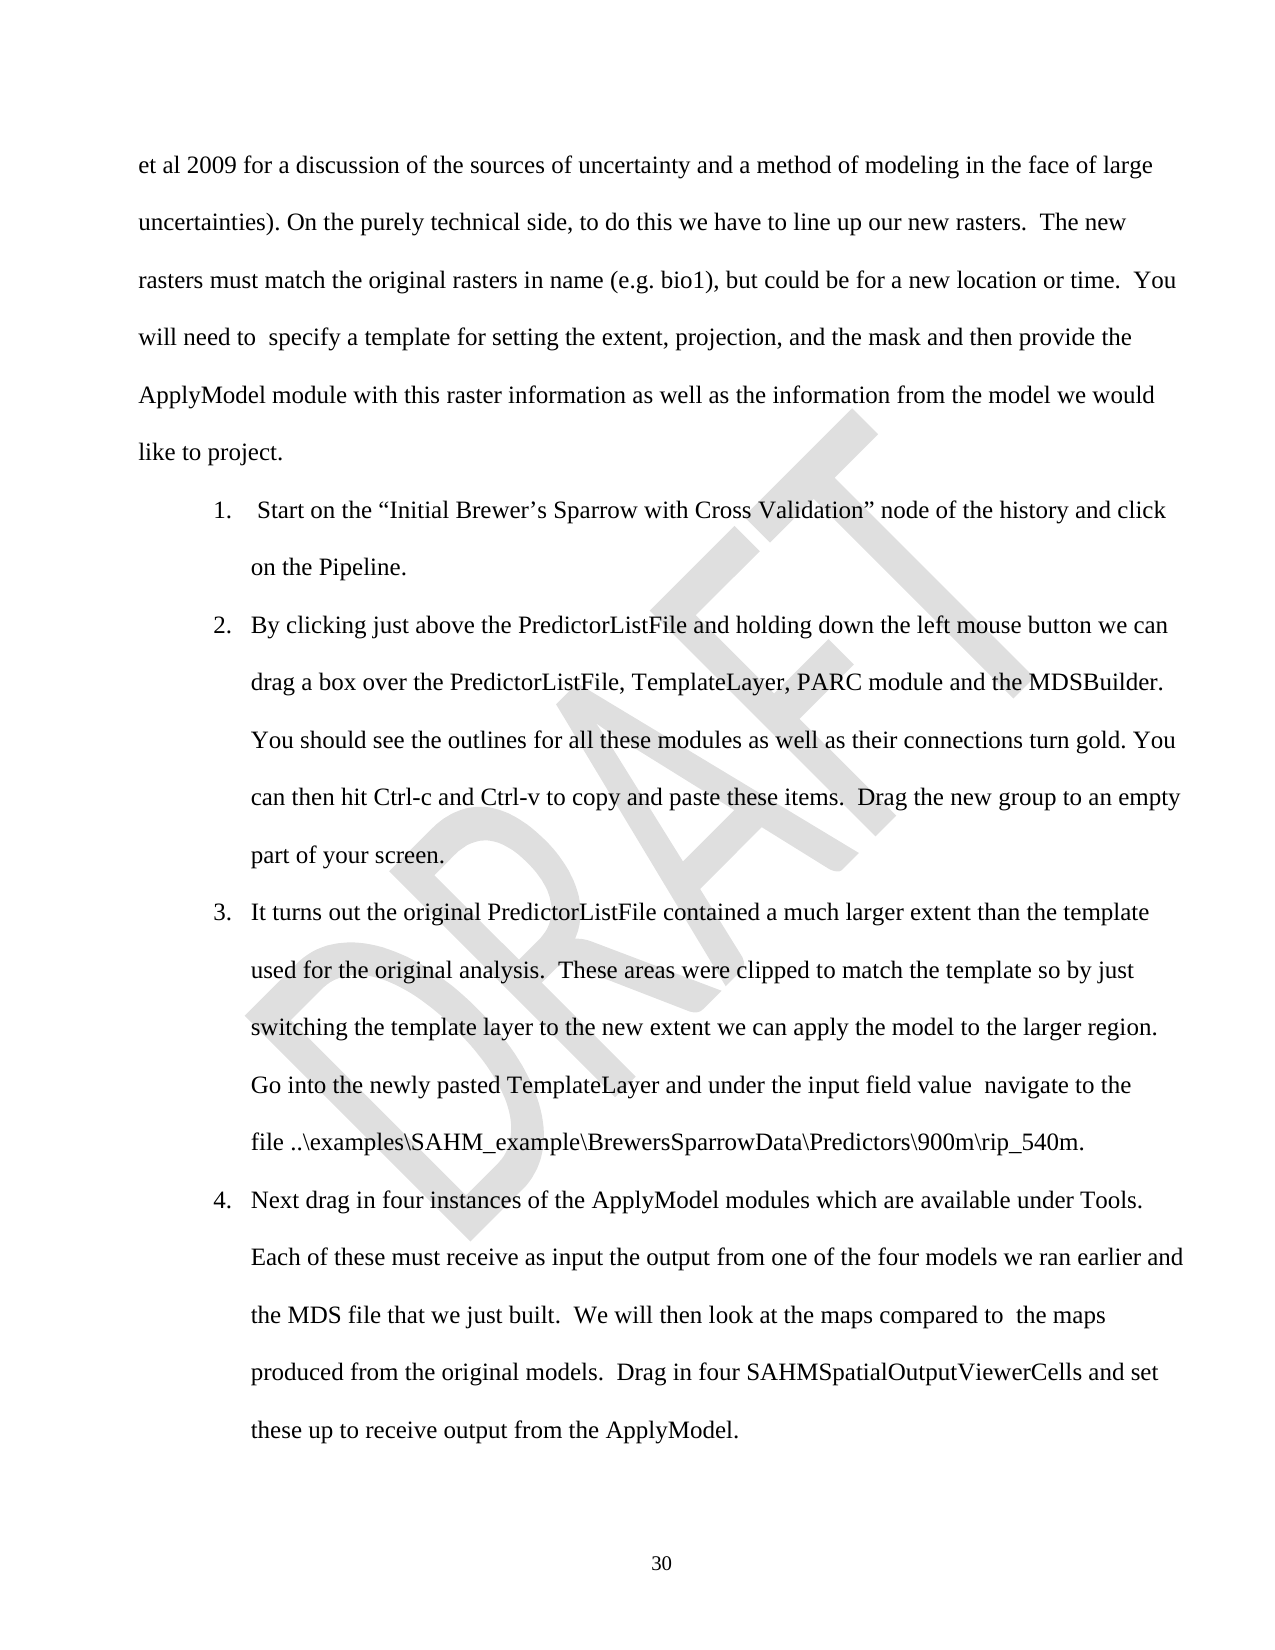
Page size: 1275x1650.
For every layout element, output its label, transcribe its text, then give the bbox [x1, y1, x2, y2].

list Next drag in four instances of the ApplyModel modules which are available under Tools. Each of these must receive as input the output from one of the four models we ran earlier and the MDS file that we just built. We will then look at the maps compared to the maps produced from the original models. Drag in four SAHMSpatialOutputViewerCells and set these up to receive output from the ApplyModel. [213, 1185, 1185, 1444]
list It turns out the original PredictorListFile contained a much larger extent than the template used for the original analysis. These areas were clipped to match the template so by just switching the template layer to the new extent we can apply the model to the larger region. Go into the newly pasted TemplateLayer and under the input field value navigate to the file ..\examples\SAHM_example\BrewersSparrowData\Predictors\900m\rip_540m. [213, 897, 1185, 1156]
list By clicking just above the PredictorListFile and holding down the left mouse button we can drag a box over the PredictorListFile, TemplateLayer, PARC module and the MDSBuilder. You should see the outlines for all these modules as well as their connections turn gold. You can then hit Ctrl-c and Ctrl-v to copy and paste these items. Drag the new group to an empty part of your screen. [213, 610, 1185, 869]
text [138, 150, 1185, 466]
list Start on the “Initial Brewer’s Sparrow with Cross Validation” node of the history and click on the Pipeline. [213, 495, 1185, 581]
